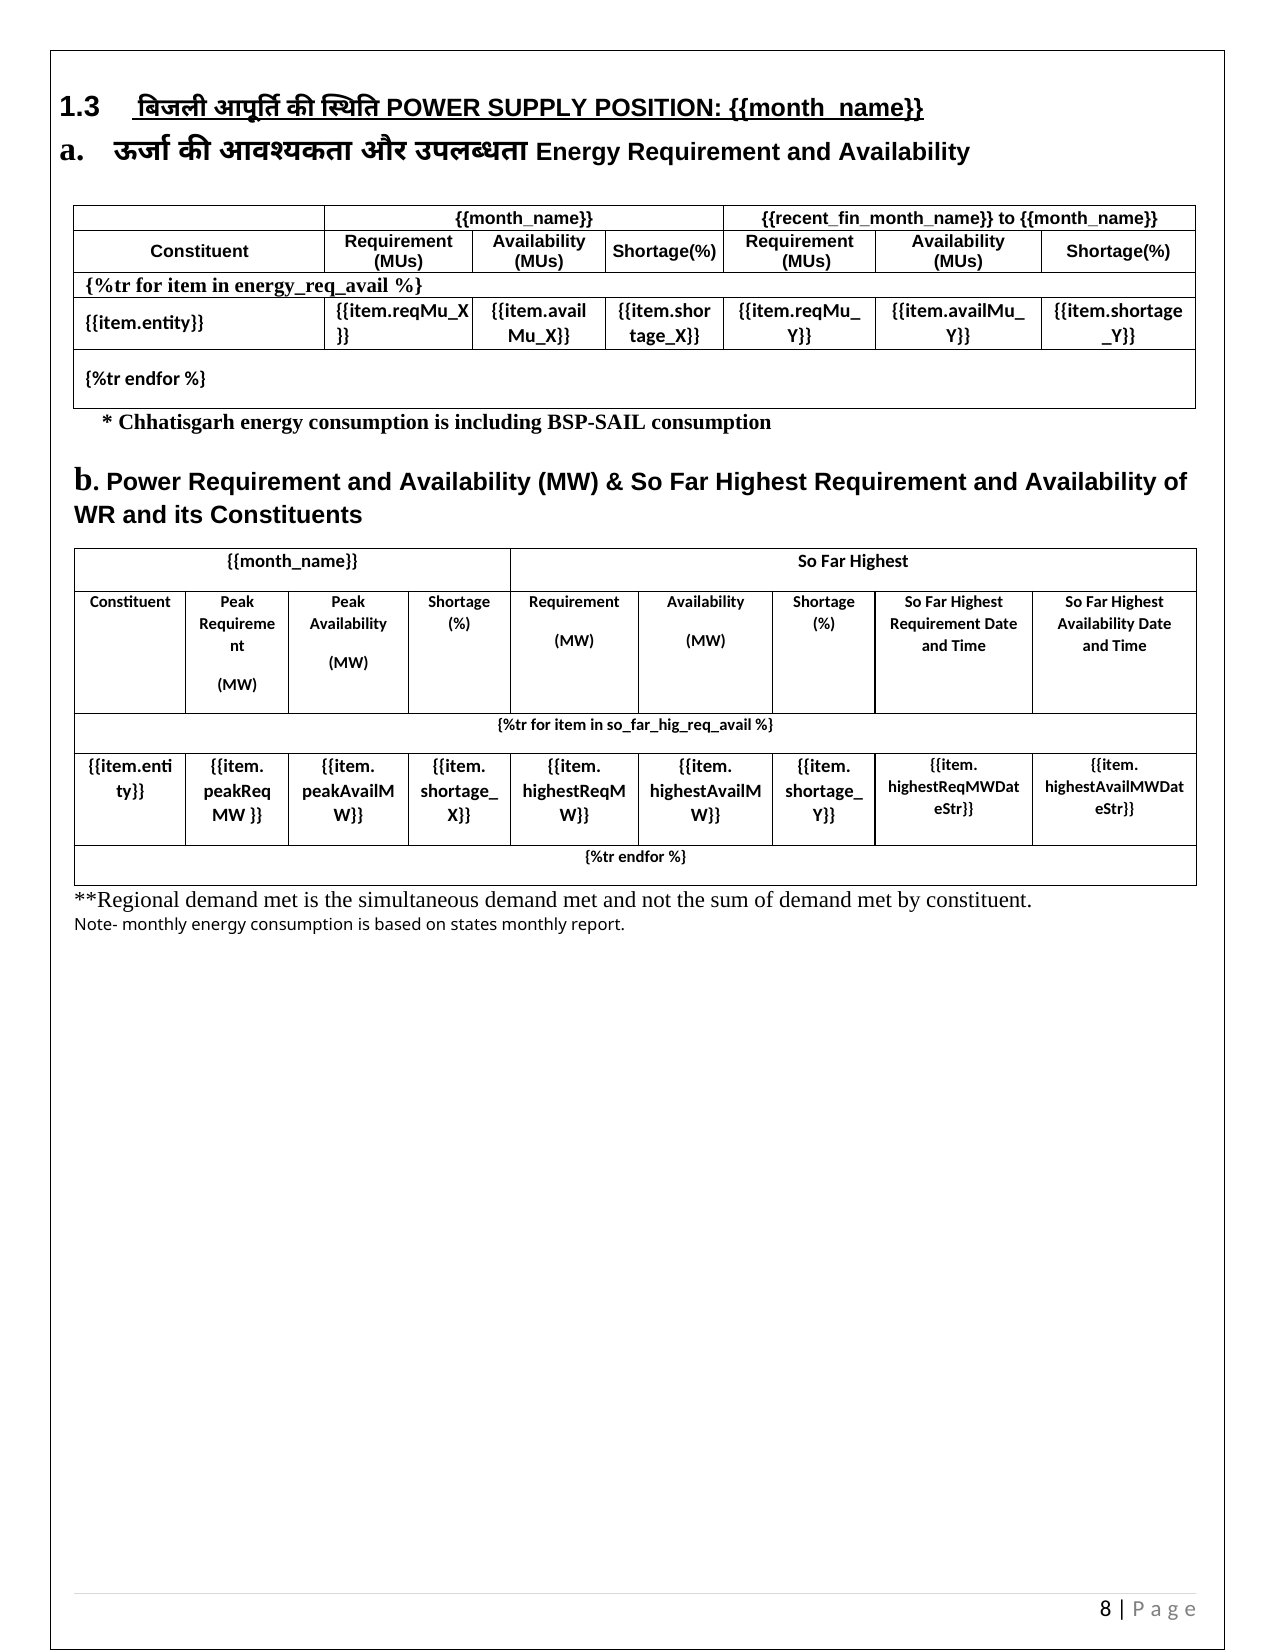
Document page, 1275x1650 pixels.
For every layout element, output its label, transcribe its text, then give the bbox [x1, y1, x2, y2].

table_cell {{item. highestAvailMWDateStr}} [1033, 754, 1196, 845]
table_cell {%tr for item in so_far_hig_req_avail %} [75, 714, 1196, 753]
table_cell {{item.availMu_Y}} [876, 298, 1041, 349]
table_cell {%tr endfor %} [74, 350, 1195, 408]
table_cell {{item. peakAvailMW}} [289, 754, 408, 845]
table_cell {{item.entity}} [75, 754, 185, 845]
table_cell {{item. highestReqMWDateStr}} [876, 754, 1032, 845]
table_cell {{item. shortage_X}} [409, 754, 510, 845]
table_cell Peak Availability (MW) [289, 592, 408, 713]
table_cell Requirement (MW) [511, 592, 638, 713]
table_cell {{item.reqMu_Y}} [724, 298, 875, 349]
table_cell Shortage(%) [1042, 231, 1195, 272]
table_cell {{item.reqMu_X}} [325, 298, 472, 349]
table_cell So Far Highest Requirement Date and Time [876, 592, 1032, 713]
table_cell {{item.shortage_X}} [606, 298, 723, 349]
table_header {{month_name}} [75, 549, 510, 591]
table_cell {{item. highestReqMW}} [511, 754, 638, 845]
table_cell Availability (MUs) [876, 231, 1041, 272]
table_header So Far Highest [511, 549, 1196, 591]
table_header {{month_name}} [325, 206, 723, 230]
table_cell Requirement (MUs) [325, 231, 472, 272]
table_cell Shortage (%) [773, 592, 874, 713]
table_cell Constituent [74, 231, 324, 272]
table_cell {{item.availMu_X}} [473, 298, 605, 349]
text b. Power Requirement and Availability (MW) & So Far Highest Requirement and Availability of WR and its Constituents [74, 459, 1196, 529]
table_cell Availability (MW) [639, 592, 772, 713]
table_cell Shortage (%) [409, 592, 510, 713]
text **Regional demand met is the simultaneous demand met and not the sum of demand met by constituent. [59, 886, 1196, 913]
table_cell {{item. peakReqMW }} [186, 754, 288, 845]
text a. ऊर्जा की आवश्यकता और उपलब्धता Energy Requirement and Availability [59, 129, 1196, 172]
text Note- monthly energy consumption is based on states monthly report. [74, 913, 1196, 935]
table_cell {%tr for item in energy_req_avail %} [74, 273, 1195, 297]
table_cell {{item.entity}} [74, 298, 324, 349]
table_header {{recent_fin_month_name}} to {{month_name}} [724, 206, 1195, 230]
table_cell {%tr endfor %} [75, 846, 1196, 885]
table_cell Shortage(%) [606, 231, 723, 272]
table_cell {{item. highestAvailMW}} [639, 754, 772, 845]
table_cell So Far Highest Availability Date and Time [1033, 592, 1196, 713]
text 1.3 बिजली आपूर्ति की स्थिति POWER SUPPLY POSITION: {{month_name}} [59, 89, 1196, 127]
text * Chhatisgarh energy consumption is including BSP-SAIL consumption [74, 409, 1196, 434]
table_cell Availability (MUs) [473, 231, 605, 272]
table_cell Peak Requirement (MW) [186, 592, 288, 713]
table_header [74, 206, 324, 230]
table_cell Requirement (MUs) [724, 231, 875, 272]
table_cell Constituent [75, 592, 185, 713]
table_cell {{item.shortage_Y}} [1042, 298, 1195, 349]
table_cell {{item. shortage_Y}} [773, 754, 874, 845]
